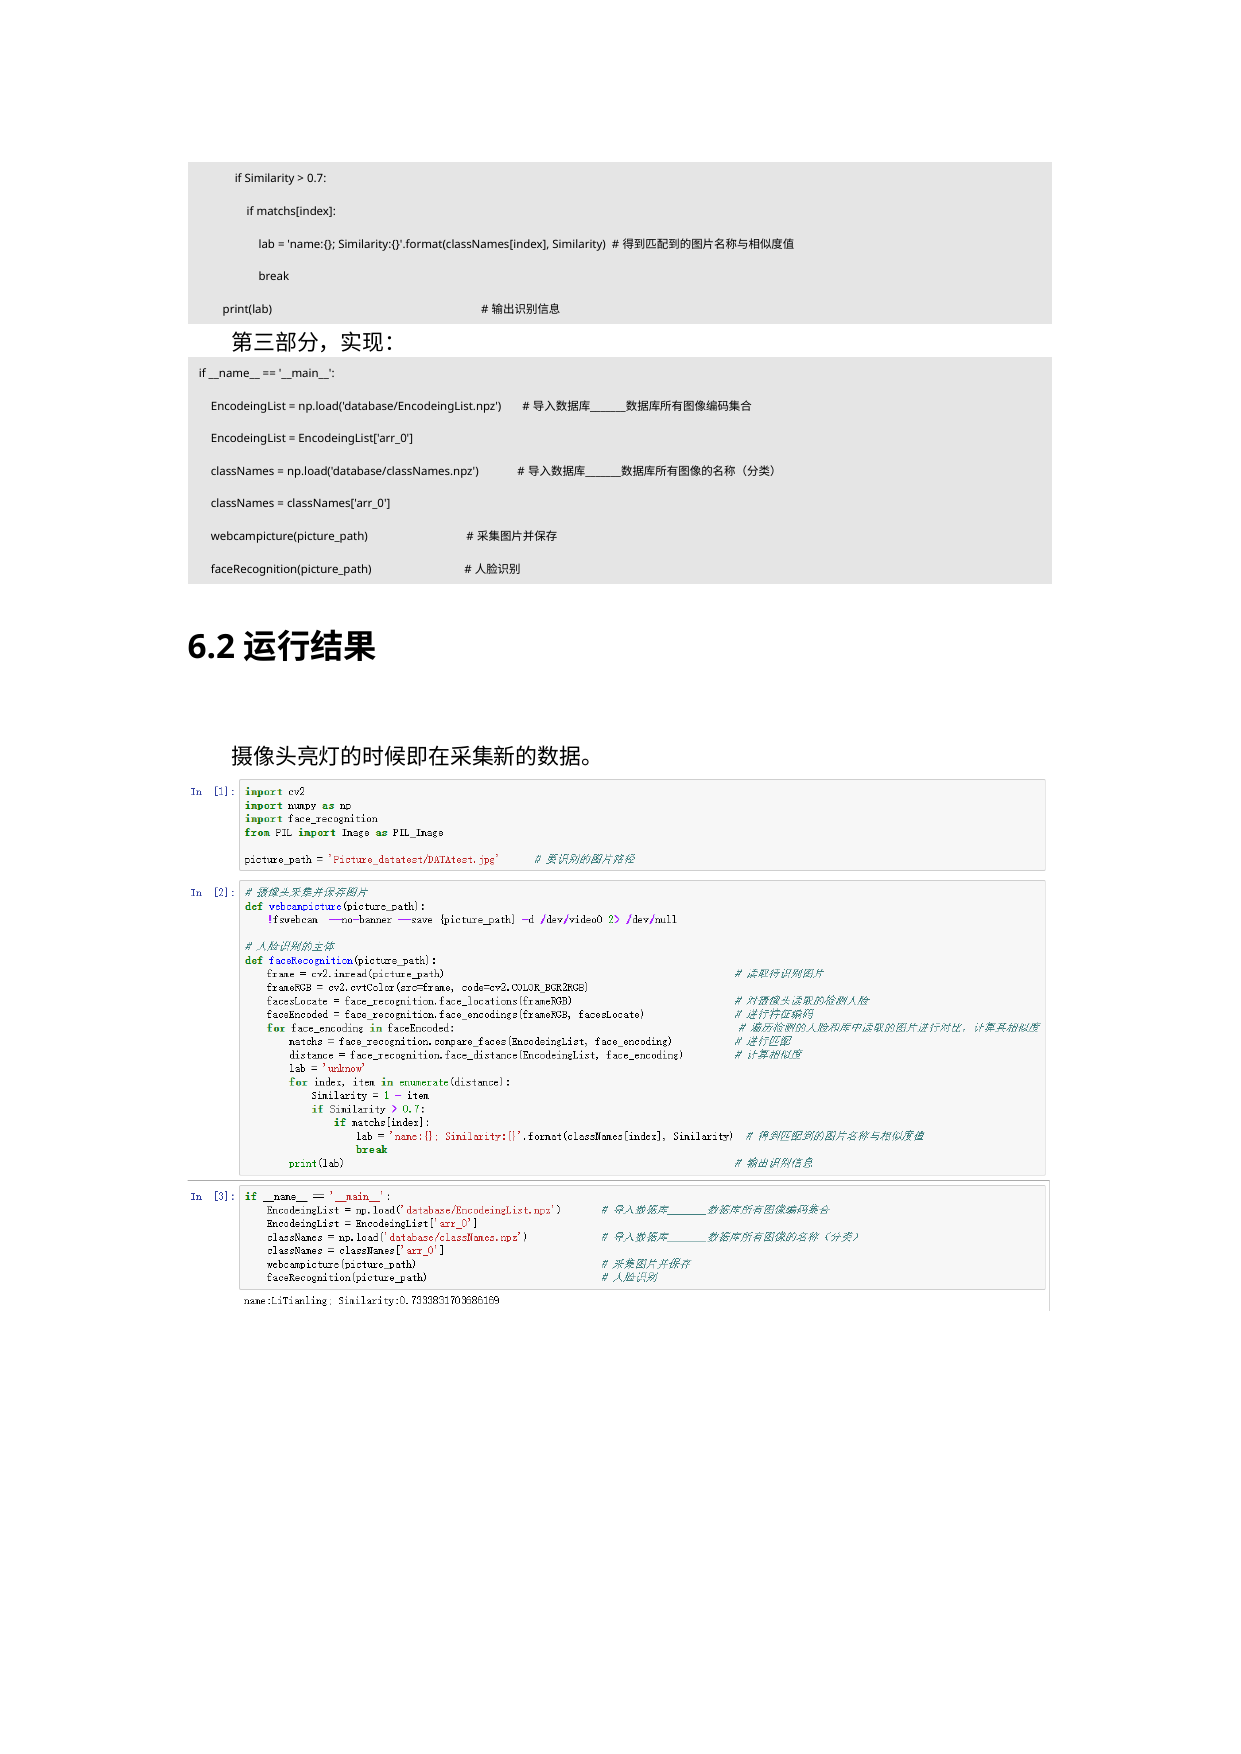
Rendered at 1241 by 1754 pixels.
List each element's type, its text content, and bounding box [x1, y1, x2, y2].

picture [187, 771, 1053, 1311]
table_header if __name__ == '__main__': EncodeingList = np.load('database/EncodeingList.npz') # 导入数据库_______数据库所有图像编码集合 EncodeingList = EncodeingList['arr_0'] classNames = np.load('database/classNames.npz') # 导入数据库_______数据库所有图像的名称（分类） classNames = classNames['arr_0'] webcampicture(picture_path) # 采集图片并保存 faceRecognition(picture_path) # 人脸识别 [188, 357, 1052, 584]
text 第三部分，实现： [187, 324, 1053, 357]
subtitle 6.2 运行结果 [187, 612, 1053, 677]
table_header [188, 162, 1052, 324]
text 摄像头亮灯的时候即在采集新的数据。 [187, 739, 1053, 771]
